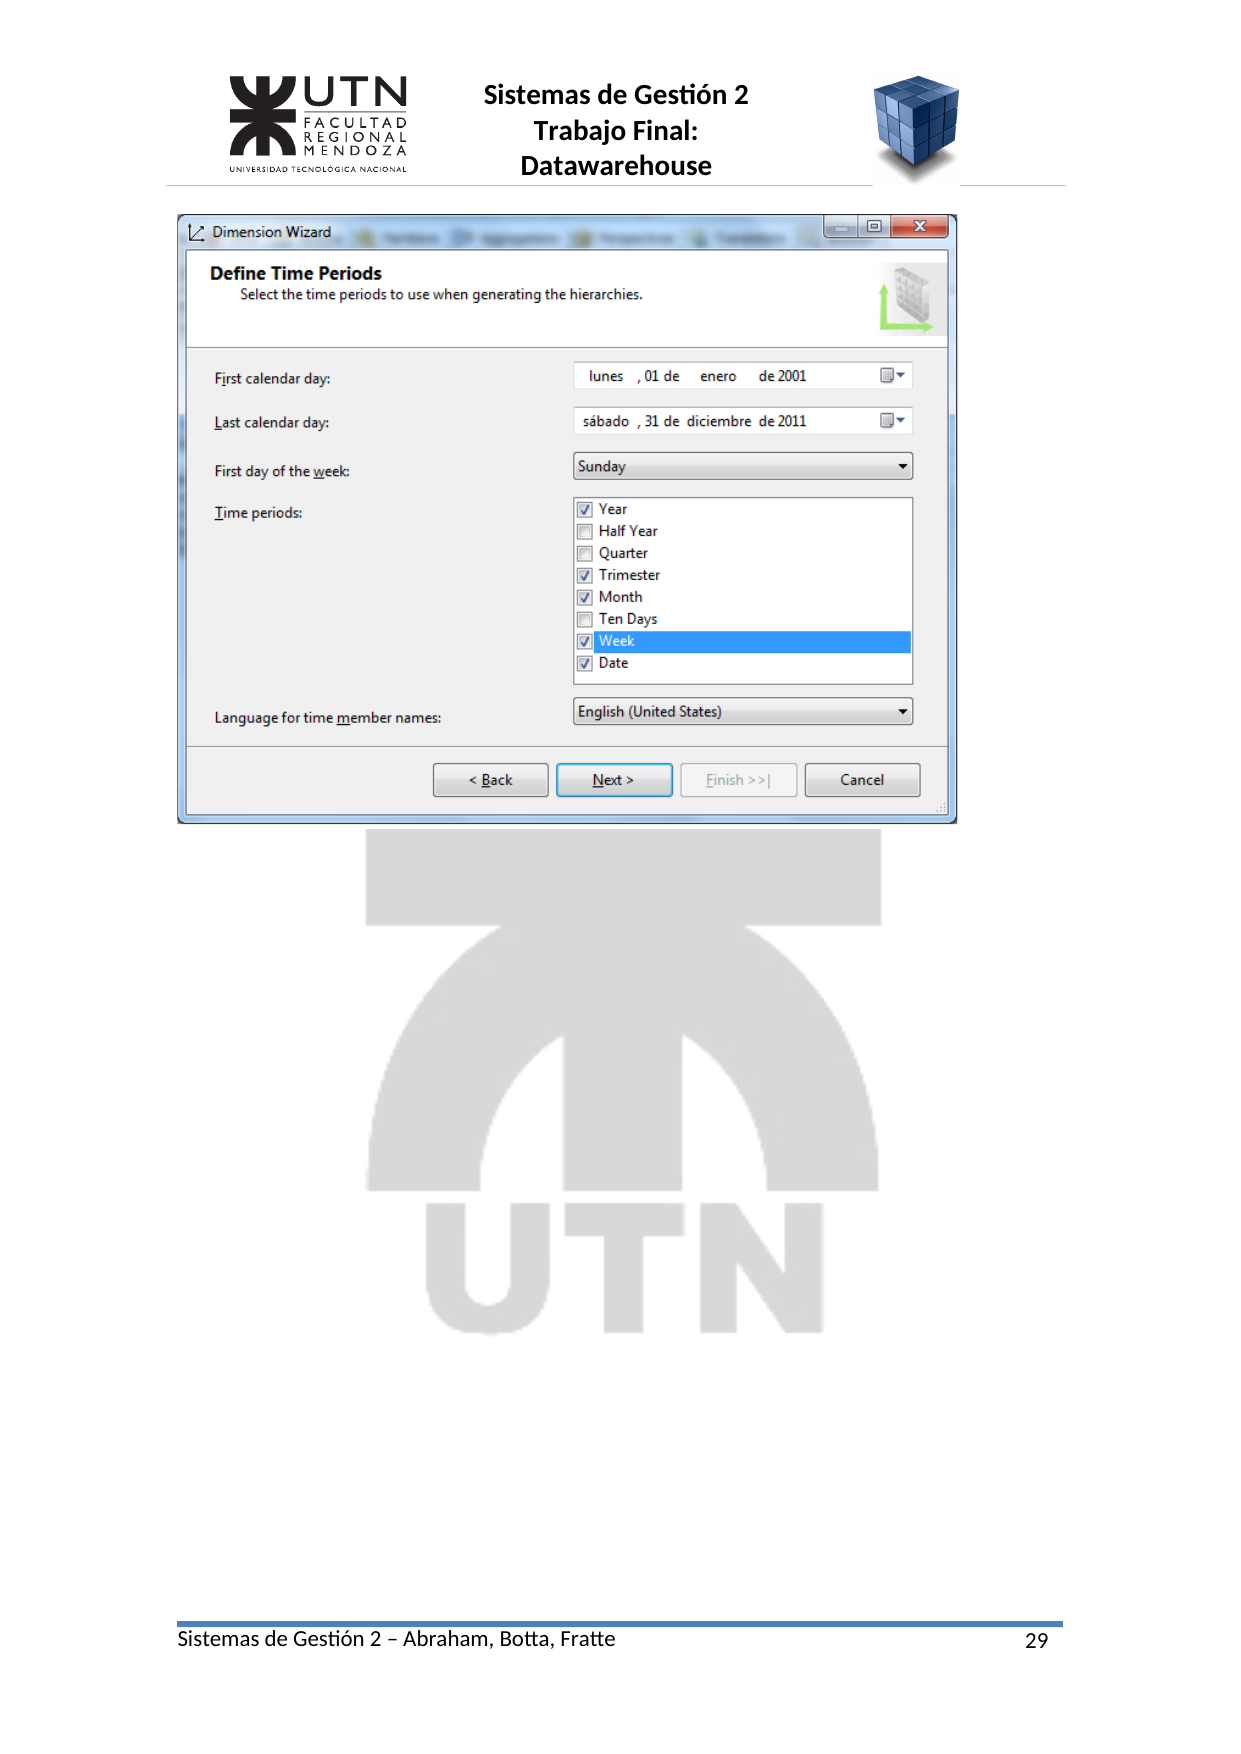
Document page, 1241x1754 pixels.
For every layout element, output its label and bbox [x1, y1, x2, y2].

picture [177, 214, 961, 829]
picture [223, 73, 409, 179]
picture [872, 73, 960, 186]
